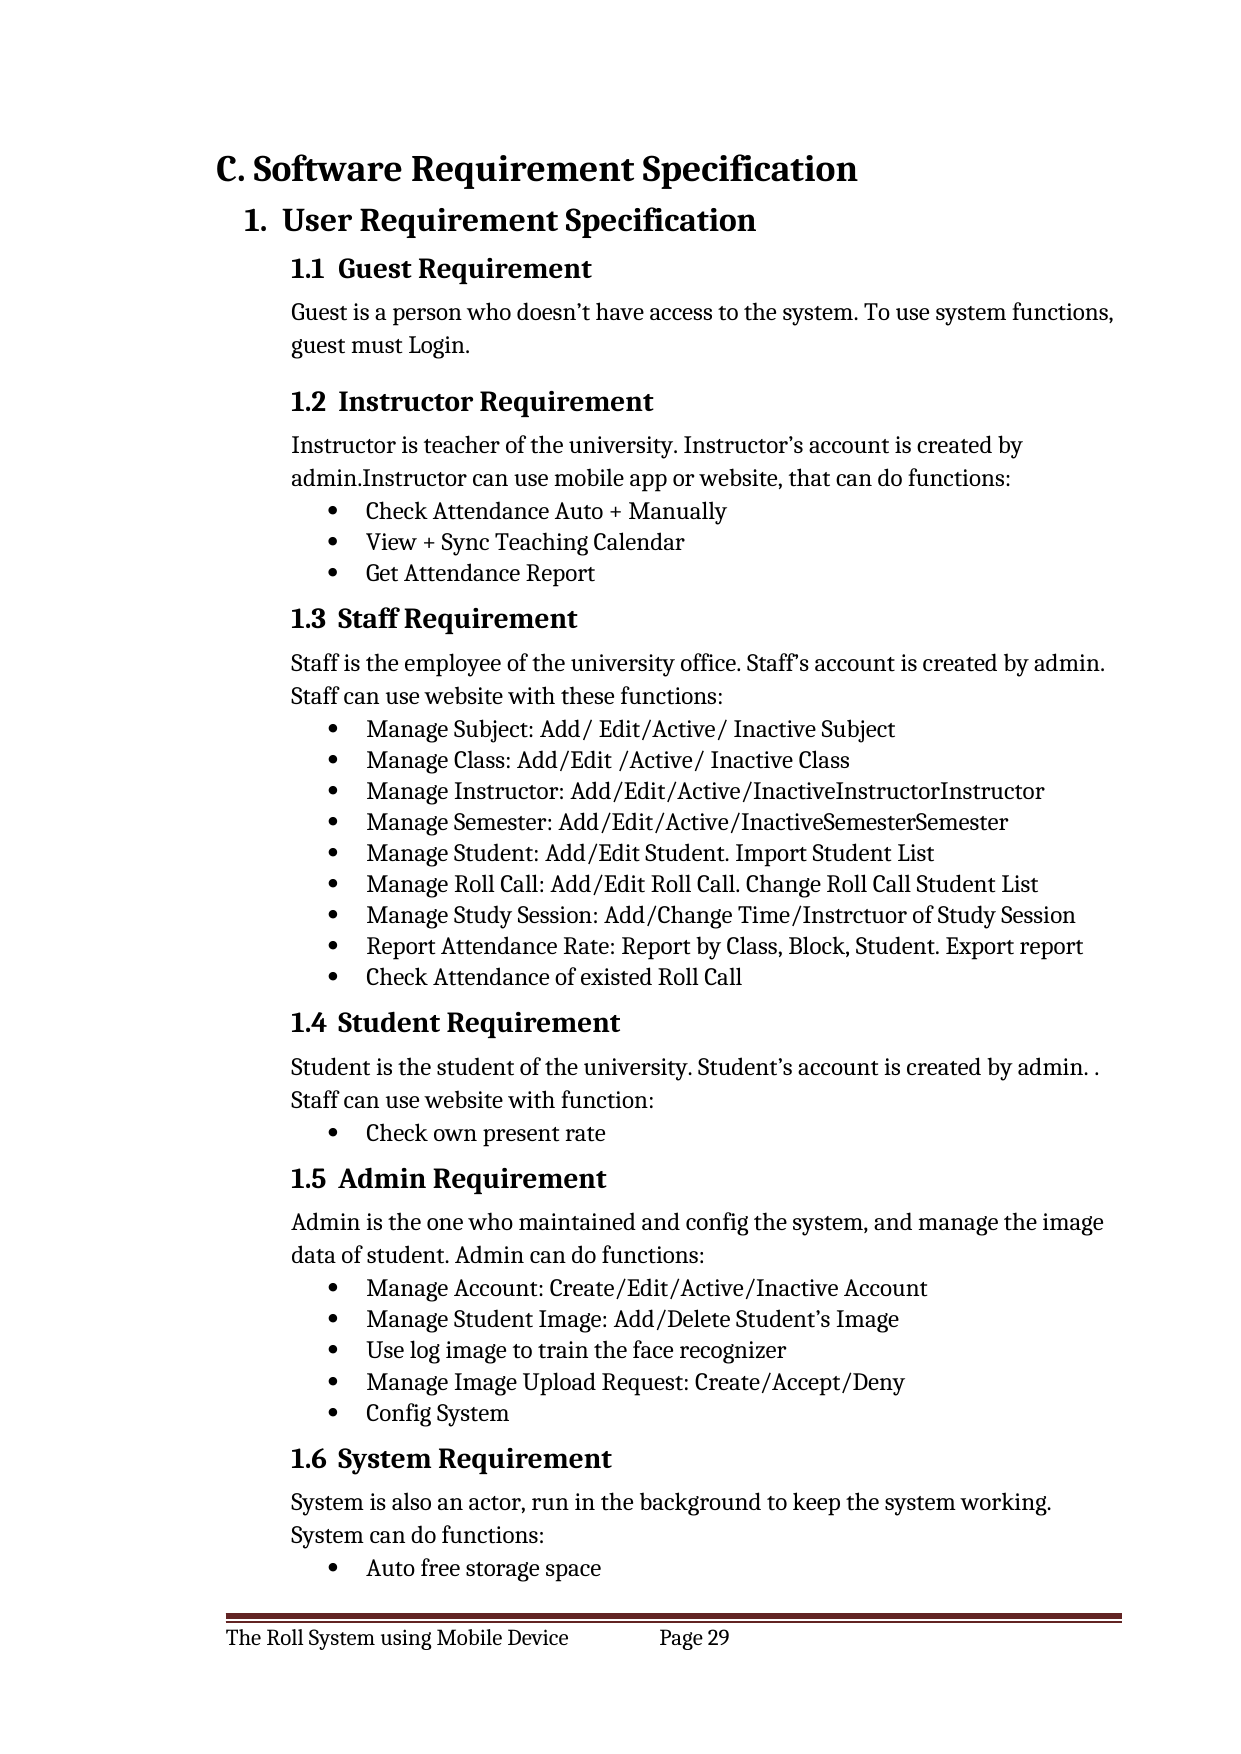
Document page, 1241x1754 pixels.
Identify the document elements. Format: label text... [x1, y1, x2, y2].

text Student is the student of the university. Student’s account is created by admin. . Staff can use website with function: [291, 1053, 1122, 1114]
subtitle Admin Requirement [291, 1162, 1122, 1196]
list Auto free storage space [329, 1554, 1122, 1583]
subtitle Guest Requirement [291, 252, 1122, 286]
list Check Attendance Auto + Manually [328, 497, 1122, 526]
list Use log image to train the face recognizer [329, 1336, 1122, 1365]
list Check own present rate [329, 1119, 1122, 1147]
list Manage Account: Create/Edit/Active/Inactive Account [329, 1274, 1122, 1303]
list Manage Semester: Add/Edit/Active/InactiveSemesterSemester [329, 808, 1122, 837]
list Manage Image Upload Request: Create/Accept/Deny [329, 1367, 1122, 1396]
list Check Attendance of existed Roll Call [329, 963, 1122, 992]
subtitle User Requirement Specification [244, 201, 1122, 239]
subtitle Student Requirement [291, 1007, 1122, 1040]
list Config System [329, 1398, 1122, 1427]
subtitle System Requirement [291, 1442, 1122, 1476]
subtitle Staff Requirement [291, 603, 1122, 636]
subtitle Instructor Requirement [291, 385, 1122, 418]
text Admin is the one who maintained and config the system, and manage the image data of student. Admin can do functions: [291, 1208, 1122, 1270]
subtitle Software Requirement Specification [216, 148, 1122, 191]
text Guest is a person who doesn’t have access to the system. To use system functions, guest must Login. [291, 298, 1122, 360]
list Manage Student: Add/Edit Student. Import Student List [329, 839, 1122, 868]
list Manage Roll Call: Add/Edit Roll Call. Change Roll Call Student List [329, 870, 1122, 899]
list Manage Class: Add/Edit /Active/ Inactive Class [329, 746, 1122, 774]
list Manage Study Session: Add/Change Time/Instrctuor of Study Session [329, 901, 1122, 930]
text System is also an actor, run in the background to keep the system working. System can do functions: [291, 1488, 1122, 1550]
list Manage Subject: Add/ Edit/Active/ Inactive Subject [329, 715, 1122, 743]
list Manage Instructor: Add/Edit/Active/InactiveInstructorInstructor [329, 777, 1122, 806]
text Staff is the employee of the university office. Staff’s account is created by admin. Staff can use website with these functions: [291, 649, 1122, 711]
text Instructor is teacher of the university. Instructor’s account is created by admin.Instructor can use mobile app or website, that can do functions: [291, 431, 1122, 493]
list Report Attendance Rate: Report by Class, Block, Student. Export report [329, 932, 1122, 961]
list Get Attendance Report [328, 559, 1122, 588]
list View + Sync Teaching Calendar [328, 528, 1122, 557]
list Manage Student Image: Add/Delete Student’s Image [329, 1305, 1122, 1334]
